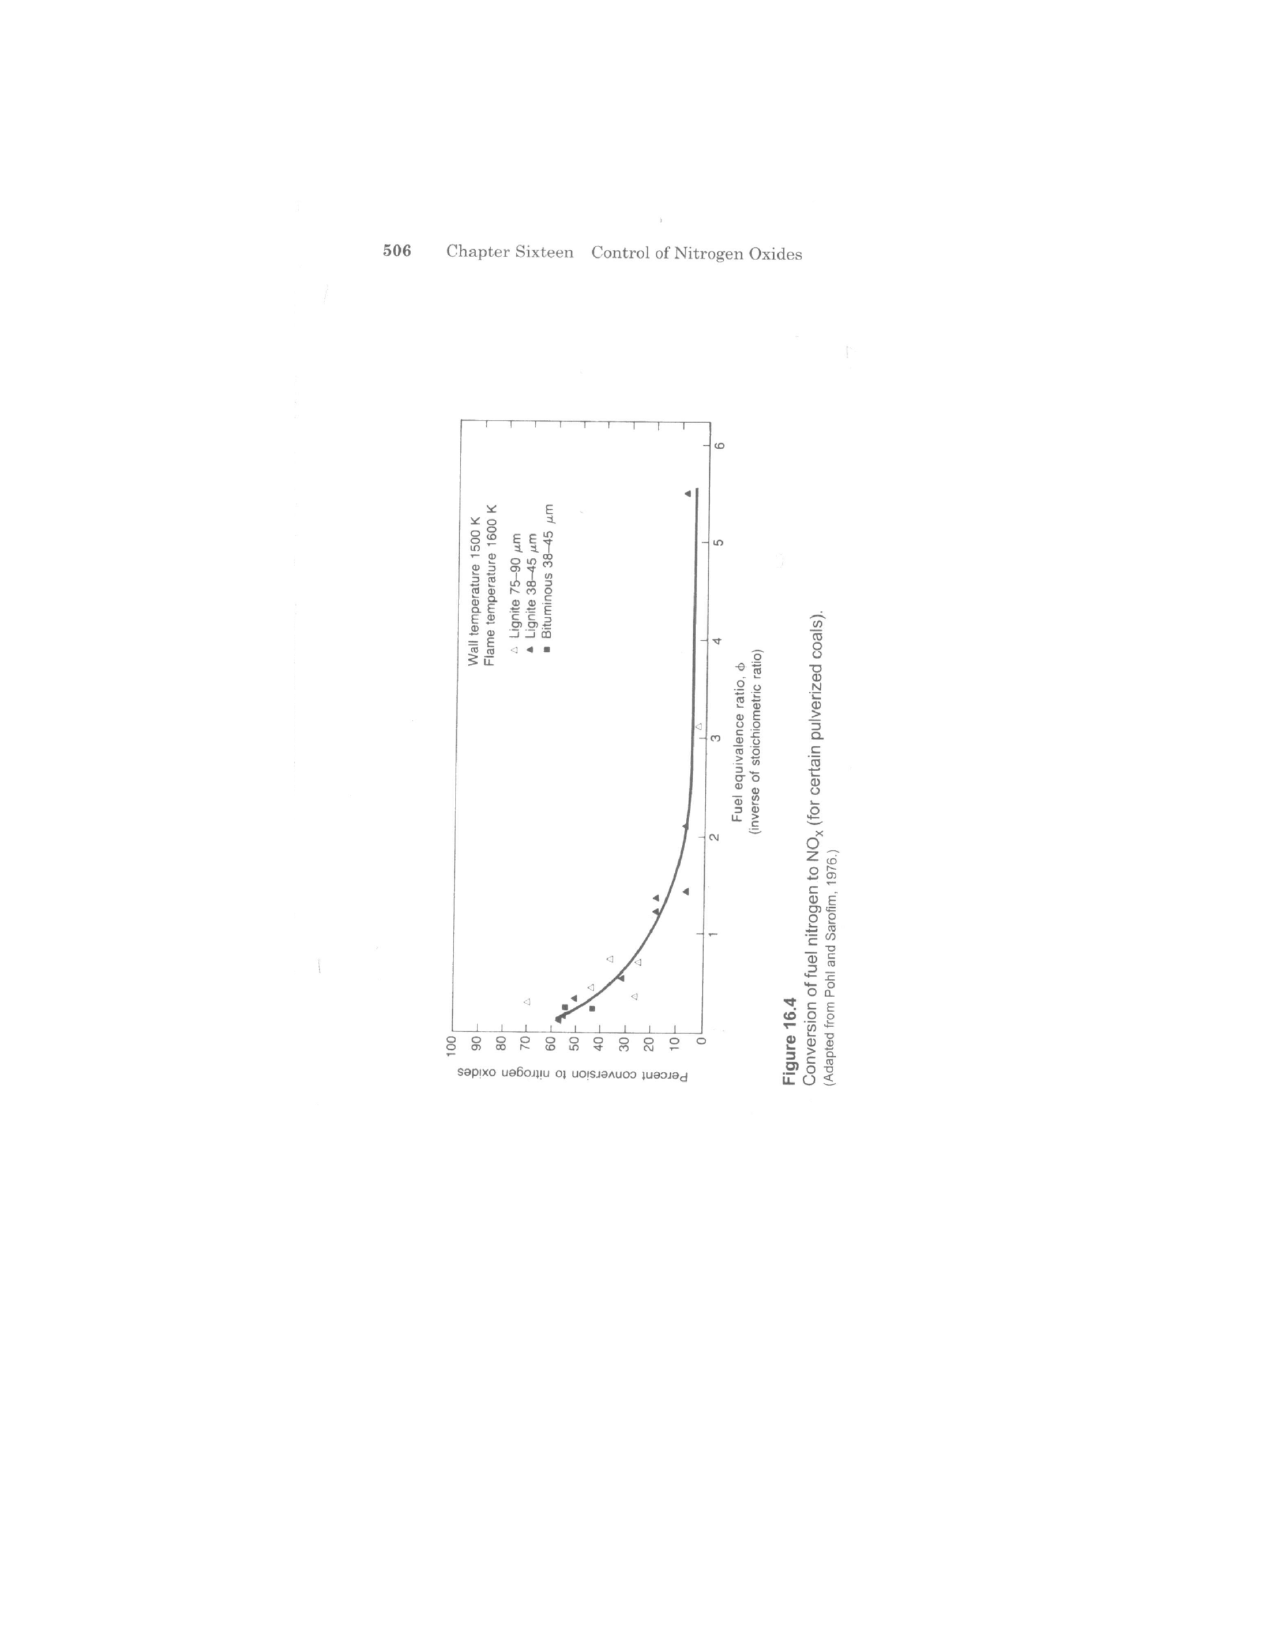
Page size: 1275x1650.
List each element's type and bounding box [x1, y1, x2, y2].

picture [150, 150, 1125, 1329]
